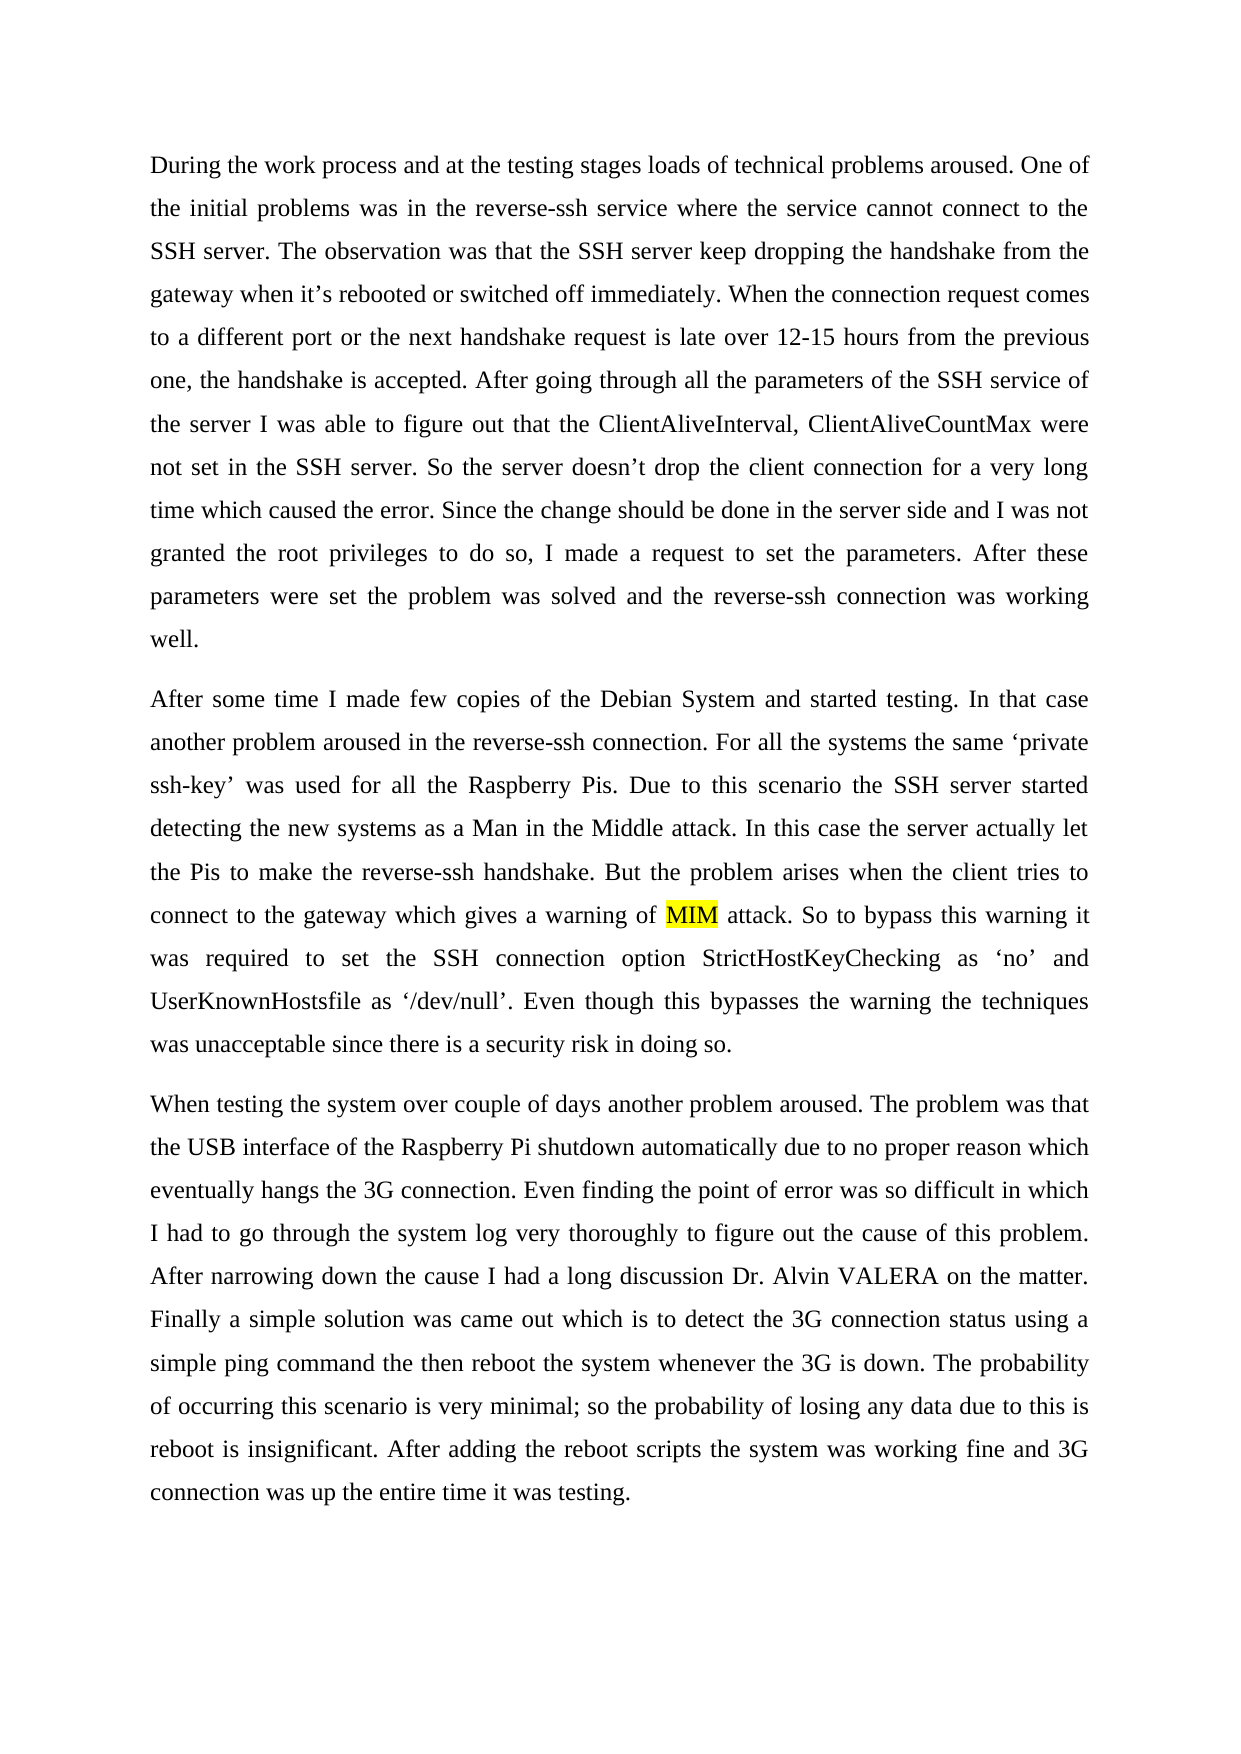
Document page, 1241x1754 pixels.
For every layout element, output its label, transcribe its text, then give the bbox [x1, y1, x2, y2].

text During the work process and at the testing stages loads of technical problems aroused. One of the initial problems was in the reverse-ssh service where the service cannot connect to the SSH server. The observation was that the SSH server keep dropping the handshake from the gateway when it’s rebooted or switched off immediately. When the connection request comes to a different port or the next handshake request is late over 12-15 hours from the previous one, the handshake is accepted. After going through all the parameters of the SSH service of the server I was able to figure out that the ClientAliveInterval, ClientAliveCountMax were not set in the SSH server. So the server doesn’t drop the client connection for a very long time which caused the error. Since the change should be done in the server side and I was not granted the root privileges to do so, I made a request to set the parameters. After these parameters were set the problem was solved and the reverse-ssh connection was working well. [150, 150, 1090, 653]
text After some time I made few copies of the Debian System and started testing. In that case another problem aroused in the reverse-ssh connection. For all the systems the same ‘private ssh-key’ was used for all the Raspberry Pis. Due to this scenario the SSH server started detecting the new systems as a Man in the Middle attack. In this case the server actually let the Pis to make the reverse-ssh handshake. But the problem arises when the client tries to connect to the gateway which gives a warning of MIM attack. So to bypass this warning it was required to set the SSH connection option StrictHostKeyChecking as ‘no’ and UserKnownHostsfile as ‘/dev/null’. Even though this bypasses the warning the techniques was unacceptable since there is a security risk in doing so. [150, 684, 1090, 1058]
text When testing the system over couple of days another problem aroused. The problem was that the USB interface of the Raspberry Pi shutdown automatically due to no proper reason which eventually hangs the 3G connection. Even finding the point of error was so difficult in which I had to go through the system log very thoroughly to figure out the cause of this problem. After narrowing down the cause I had a long discussion Dr. Alvin VALERA on the matter. Finally a simple solution was came out which is to detect the 3G connection status using a simple ping command the then reboot the system whenever the 3G is down. The probability of occurring this scenario is very minimal; so the probability of losing any data due to this is reboot is insignificant. After adding the reboot scripts the system was working fine and 3G connection was up the entire time it was testing. [150, 1089, 1090, 1506]
